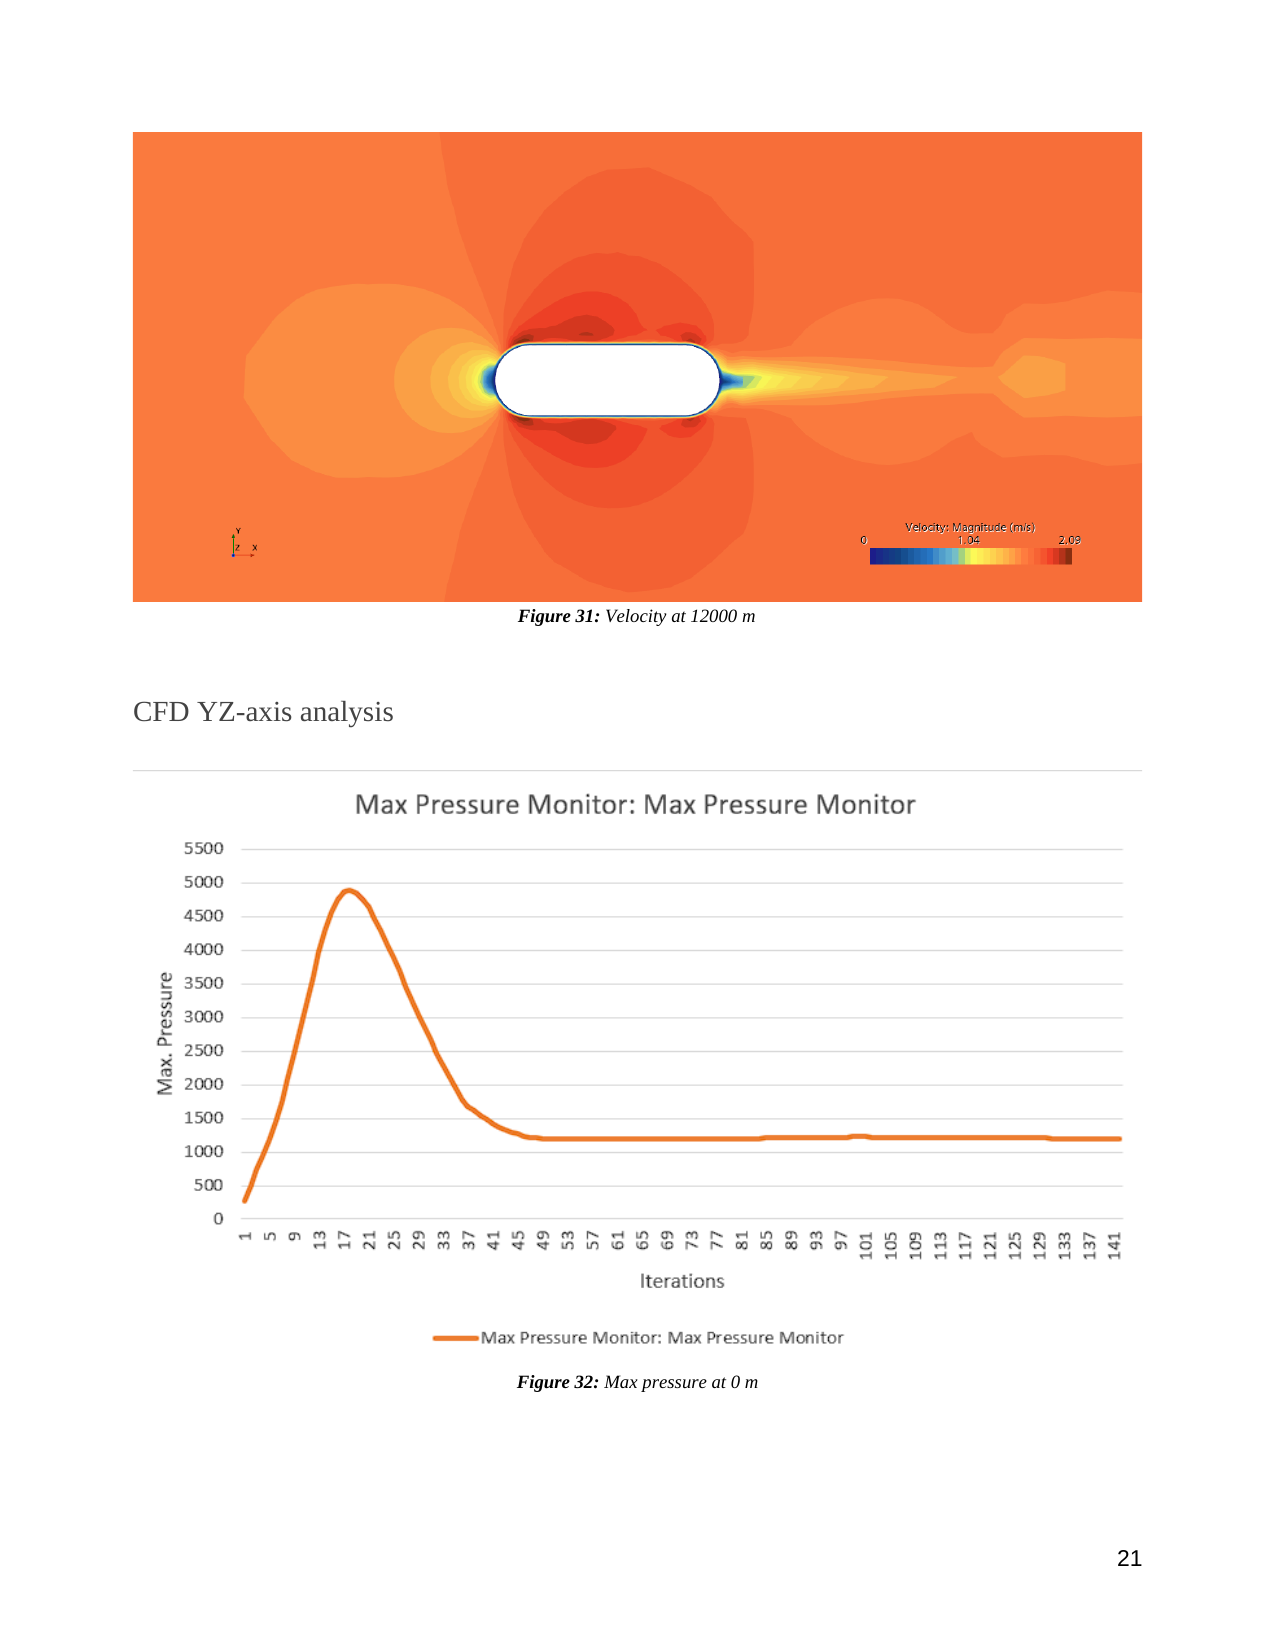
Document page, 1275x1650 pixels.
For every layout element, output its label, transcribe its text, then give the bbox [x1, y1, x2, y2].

text Figure 32: Max pressure at 0 m [133, 1371, 1142, 1392]
subtitle CFD YZ-axis analysis [133, 694, 1142, 727]
picture [132, 132, 1143, 602]
text Figure 31: Velocity at 12000 m [133, 605, 1142, 627]
picture [132, 770, 1143, 1367]
